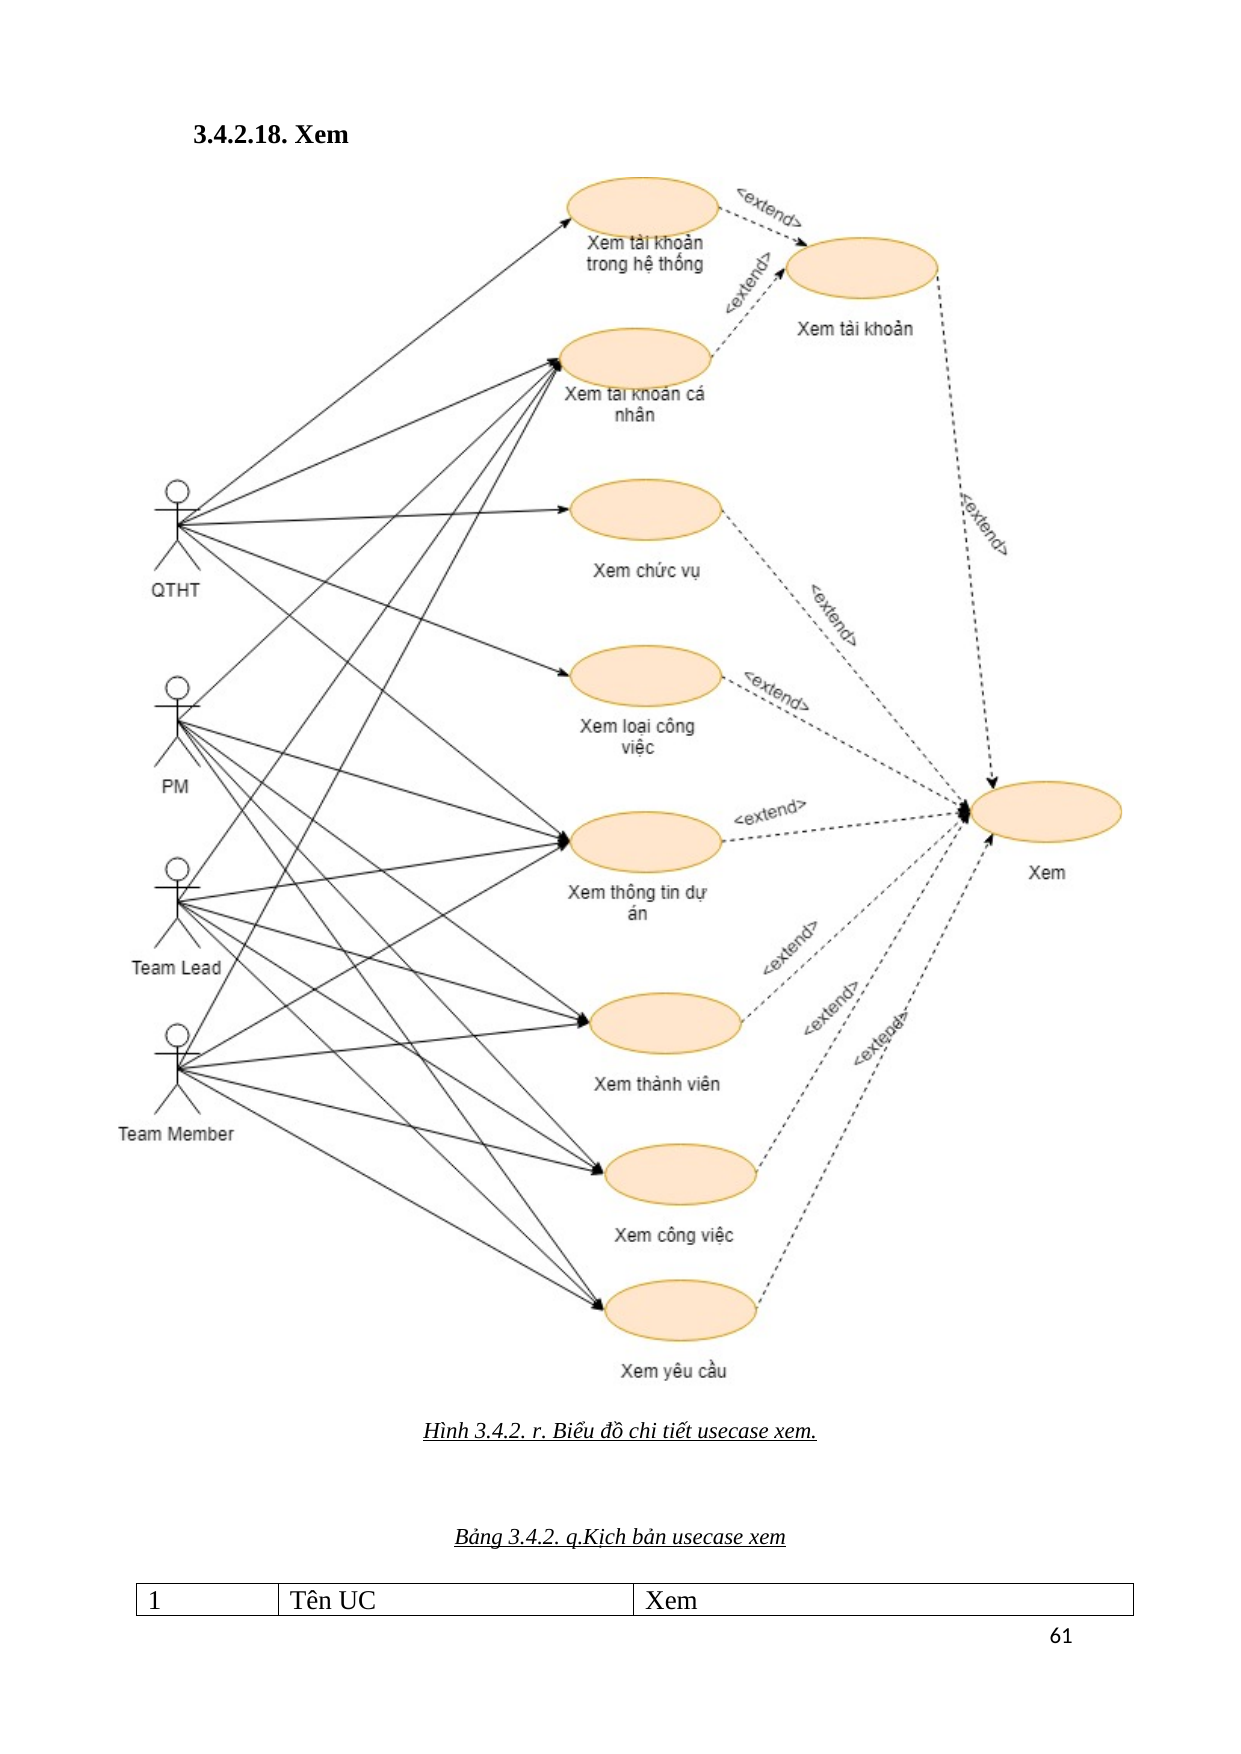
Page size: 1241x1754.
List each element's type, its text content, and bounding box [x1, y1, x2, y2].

table_header Xem [634, 1584, 1133, 1615]
text Hình 3.4.2. r. Biểu đồ chi tiết usecase xem. [118, 1417, 1122, 1444]
picture [118, 177, 1123, 1387]
subtitle 3.4.2.18. Xem [118, 118, 1122, 149]
text Bảng 3.4.2. q.Kịch bản usecase xem [118, 1523, 1122, 1549]
table_header Tên UC [279, 1584, 633, 1615]
table_header 1 [137, 1584, 278, 1615]
